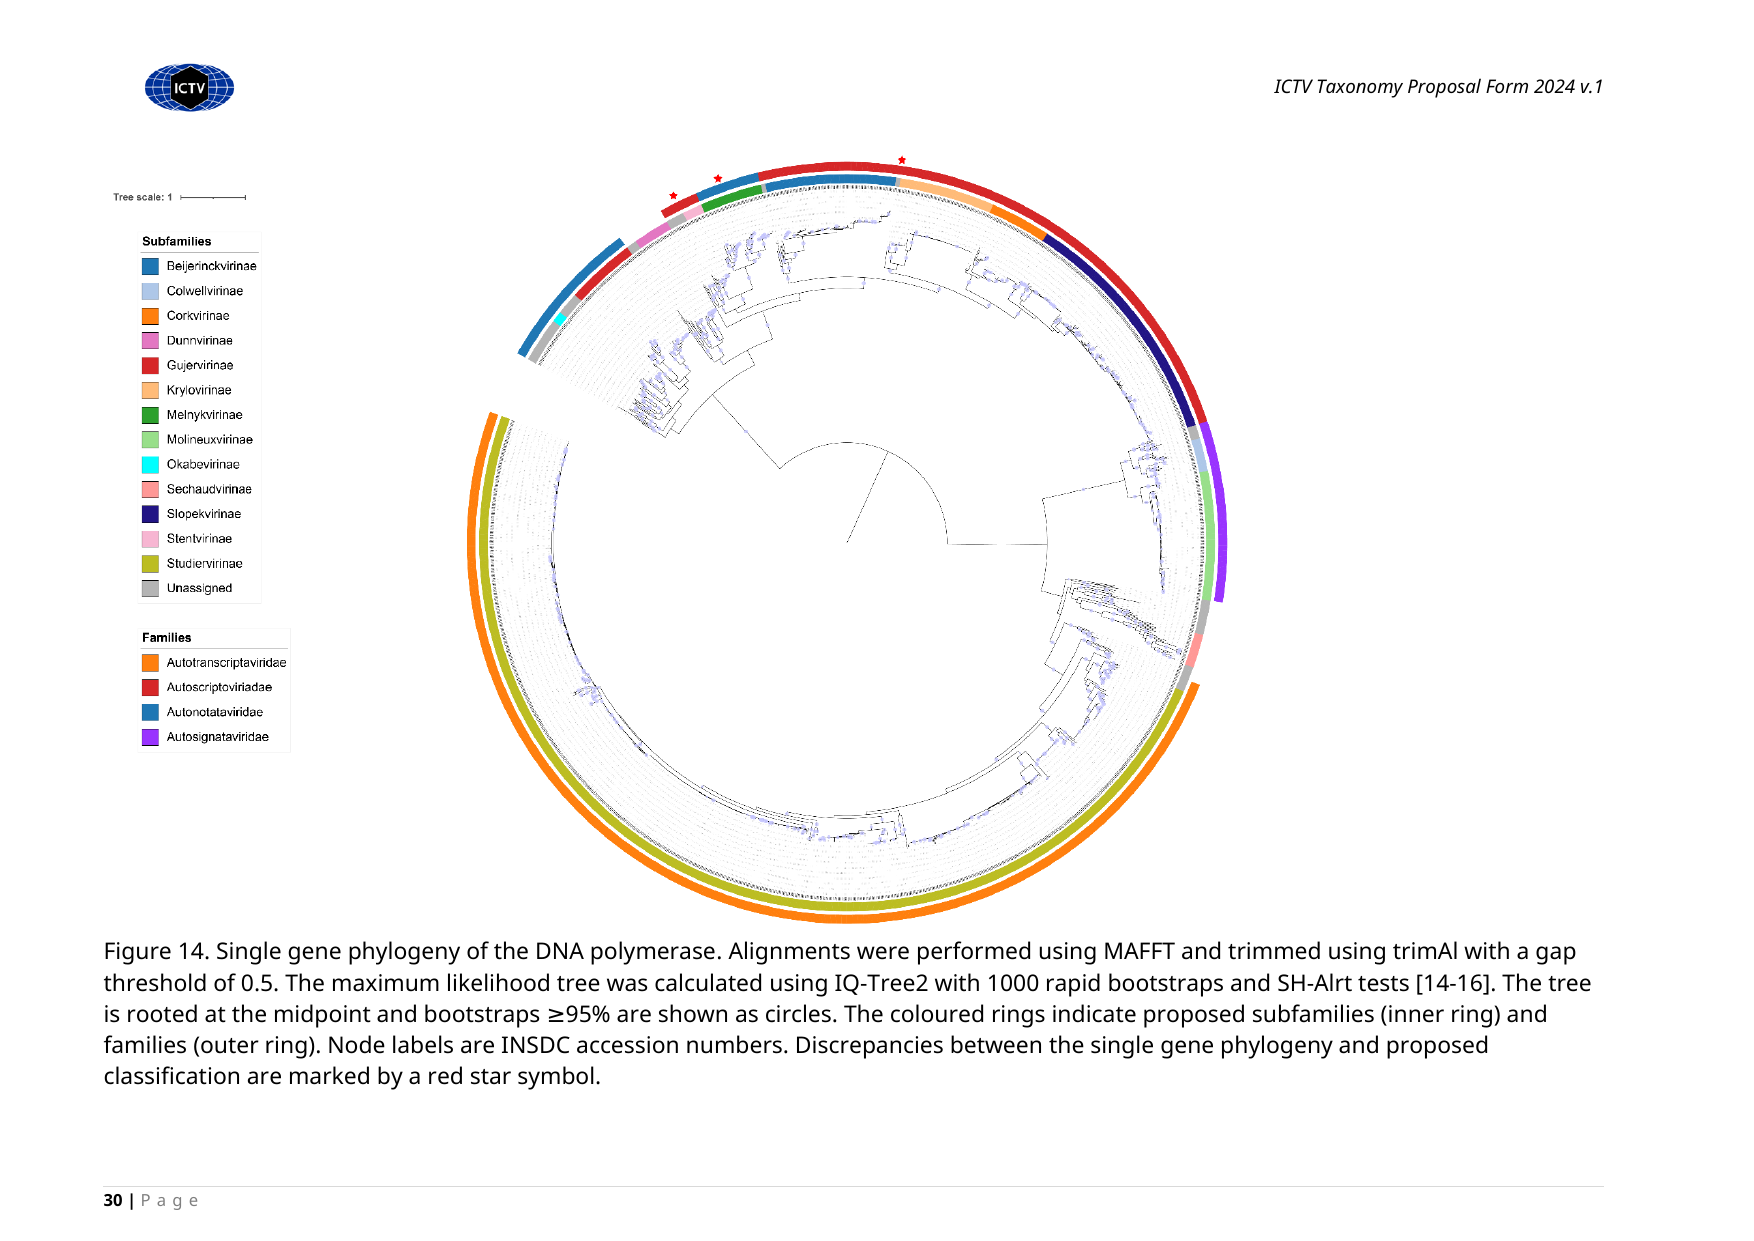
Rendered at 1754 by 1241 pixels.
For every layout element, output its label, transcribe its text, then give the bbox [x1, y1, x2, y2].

text Figure 14. Single gene phylogeny of the DNA polymerase. Alignments were performed using MAFFT and trimmed using trimAl with a gap threshold of 0.5. The maximum likelihood tree was calculated using IQ-Tree2 with 1000 rapid bootstraps and SH-Alrt tests [14-16]. The tree is rooted at the midpoint and bootstraps ≥95% are shown as circles. The coloured rings indicate proposed subfamilies (inner ring) and families (outer ring). Node labels are INSDC accession numbers. Discrepancies between the single gene phylogeny and proposed classification are marked by a red star symbol. [103, 935, 1604, 1092]
picture [143, 56, 236, 113]
picture [103, 150, 1237, 936]
